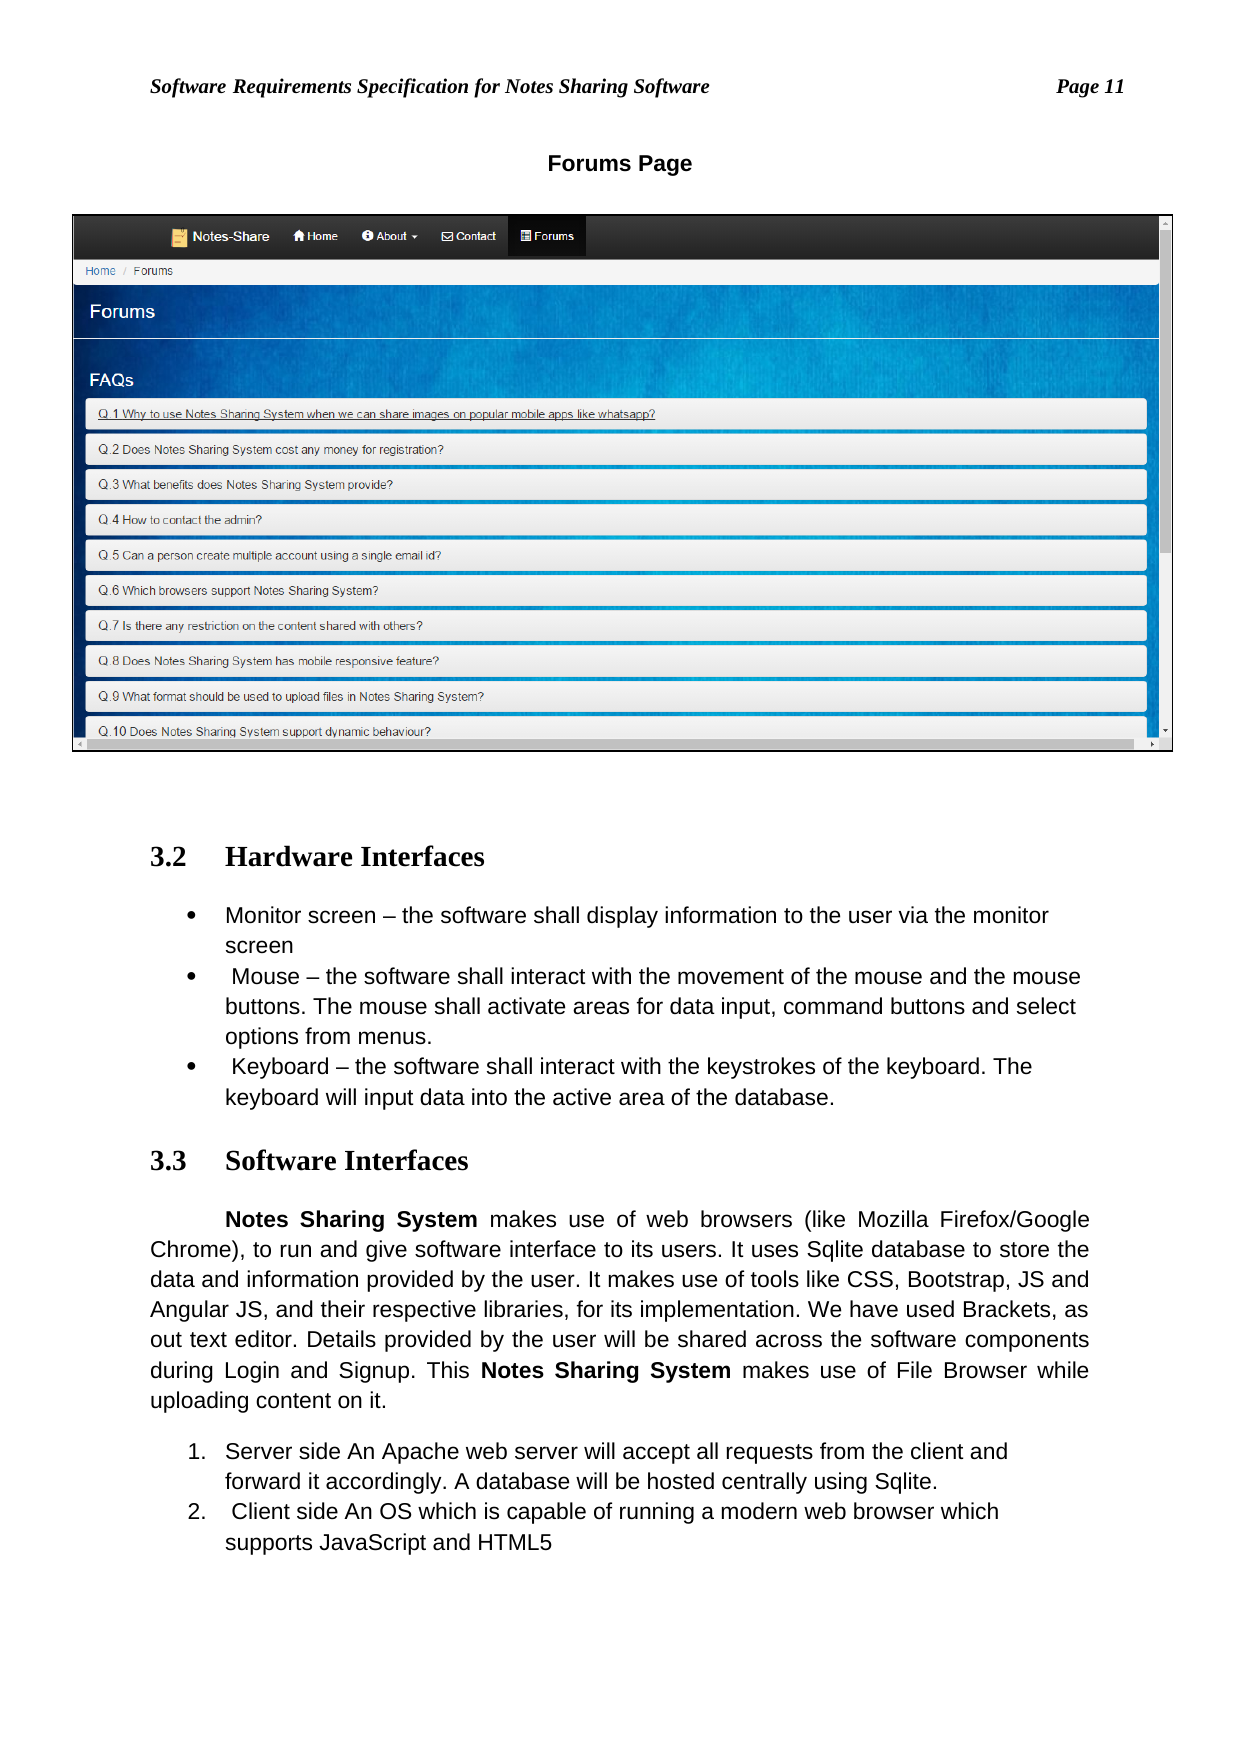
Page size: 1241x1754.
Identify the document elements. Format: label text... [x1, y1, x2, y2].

picture [73, 216, 1172, 750]
subtitle Software Interfaces [150, 1143, 1090, 1176]
subtitle Hardware Interfaces [150, 839, 1090, 873]
list Monitor screen – the software shall display information to the user via the monitor screen [187, 902, 1090, 959]
text Notes Sharing System makes use of web browsers (like Mozilla Firefox/Google Chrome), to run and give software interface to its users. It uses Sqlite database to store the data and information provided by the user. It makes use of tools like CSS, Bootstrap, JS and Angular JS, and their respective libraries, for its implementation. We have used Brackets, as out text editor. Details provided by the user will be shared across the software components during Login and Signup. This Notes Sharing System makes use of File Browser while uploading content on it. [150, 1206, 1090, 1413]
list Server side An Apache web server will accept all requests from the client and forward it accordingly. A database will be hosted centrally using Sqlite. [187, 1438, 1090, 1494]
list Client side An OS which is capable of running a modern web browser which supports JavaScript and HTML5 [187, 1498, 1090, 1555]
text Forums Page [150, 150, 1090, 176]
list Mouse – the software shall interact with the movement of the mouse and the mouse buttons. The mouse shall activate areas for data input, command buttons and select options from menus. [187, 963, 1090, 1049]
list Keyboard – the software shall interact with the keystrokes of the keyboard. The keyboard will input data into the active area of the database. [187, 1053, 1090, 1110]
